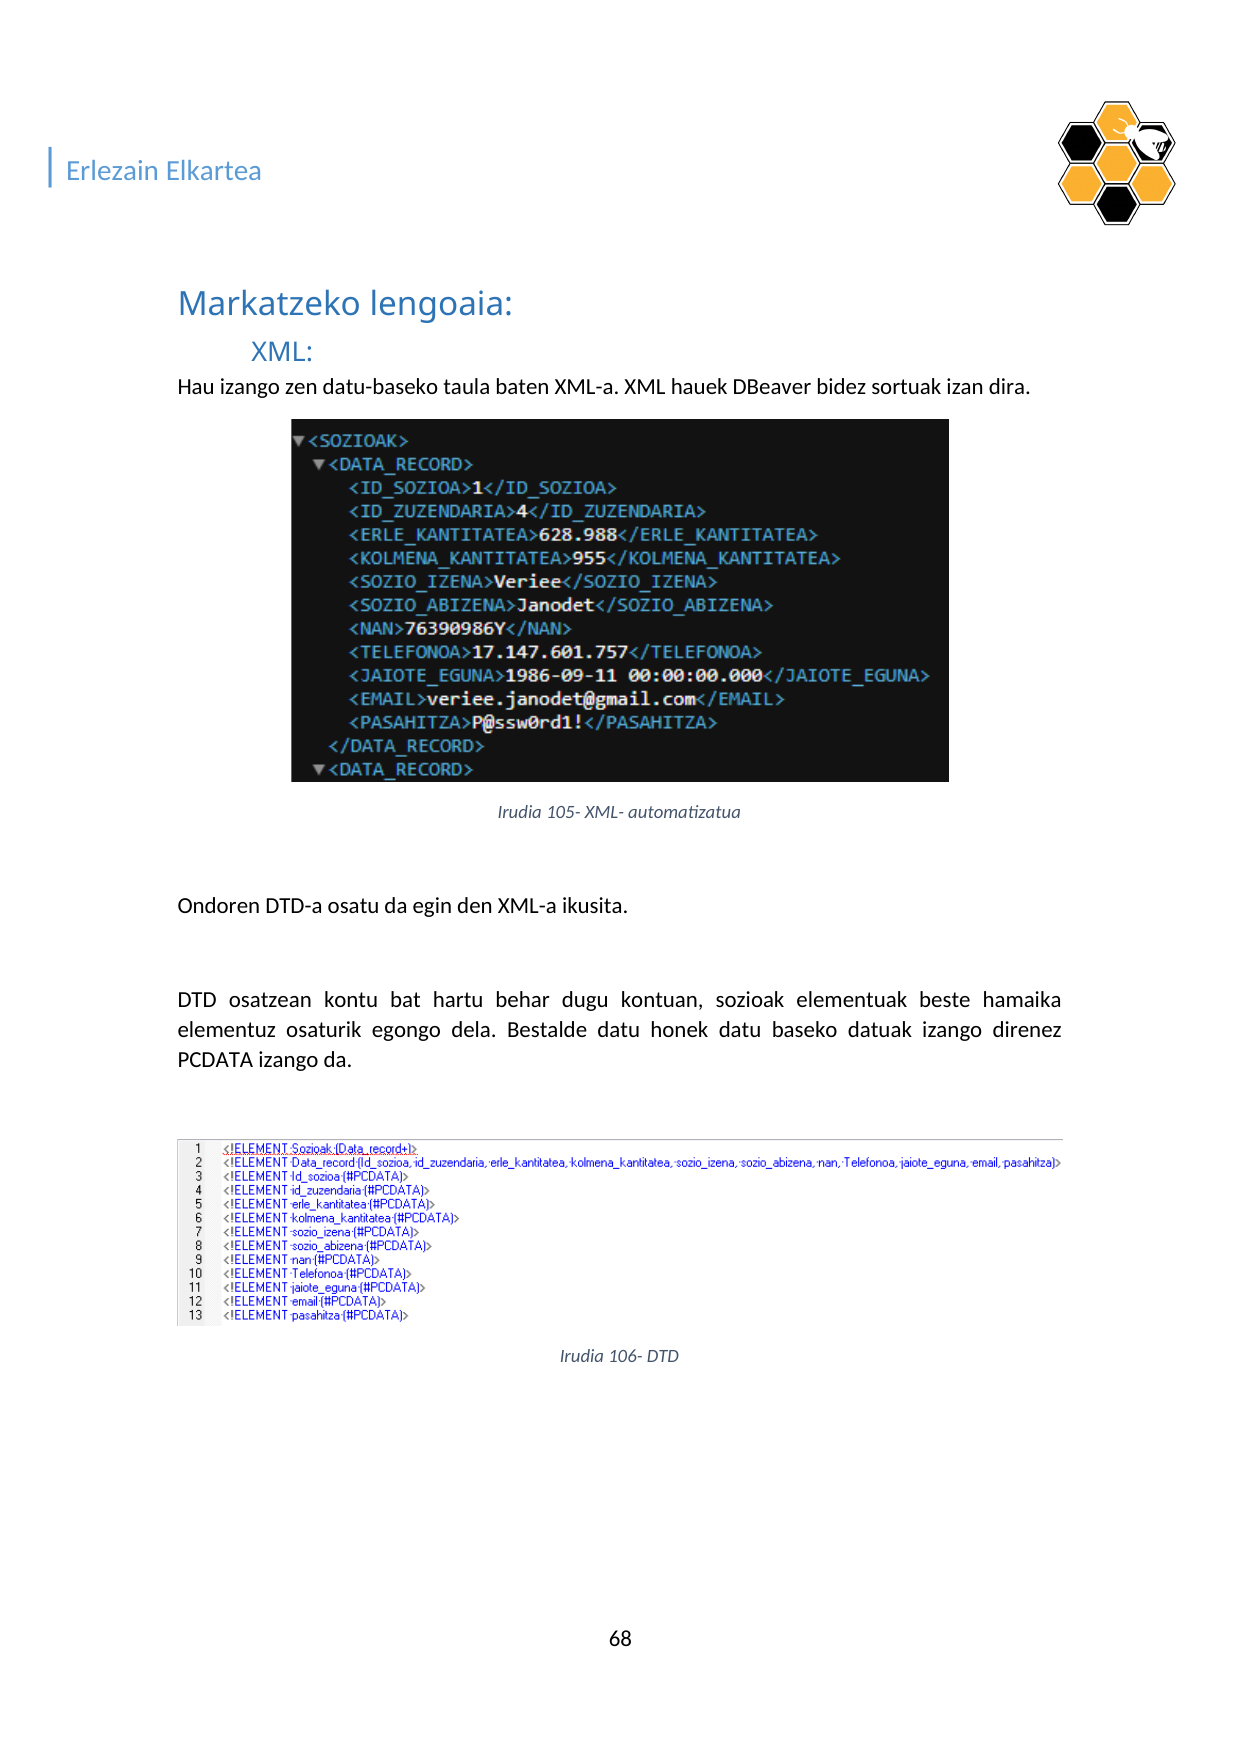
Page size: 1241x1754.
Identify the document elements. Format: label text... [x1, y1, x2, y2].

text DTD osatzean kontu bat hartu behar dugu kontuan, sozioak elementuak beste hamaika elementuz osaturik egongo dela. Bestalde datu honek datu baseko datuak izango direnez PCDATA izango da. [177, 985, 1063, 1073]
subtitle Markatzeko lengoaia: [177, 279, 1063, 325]
text Irudia 105- XML- automatizatua [177, 801, 1063, 823]
picture [1045, 101, 1200, 227]
text Hau izango zen datu-baseko taula baten XML-a. XML hauek DBeaver bidez sortuak izan dira. [177, 372, 1063, 400]
text Ondoren DTD-a osatu da egin den XML-a ikusita. [177, 891, 1063, 919]
picture [177, 1139, 1063, 1326]
picture [291, 419, 949, 782]
subtitle XML: [177, 332, 1063, 369]
text Irudia 106- DTD [177, 1344, 1063, 1367]
